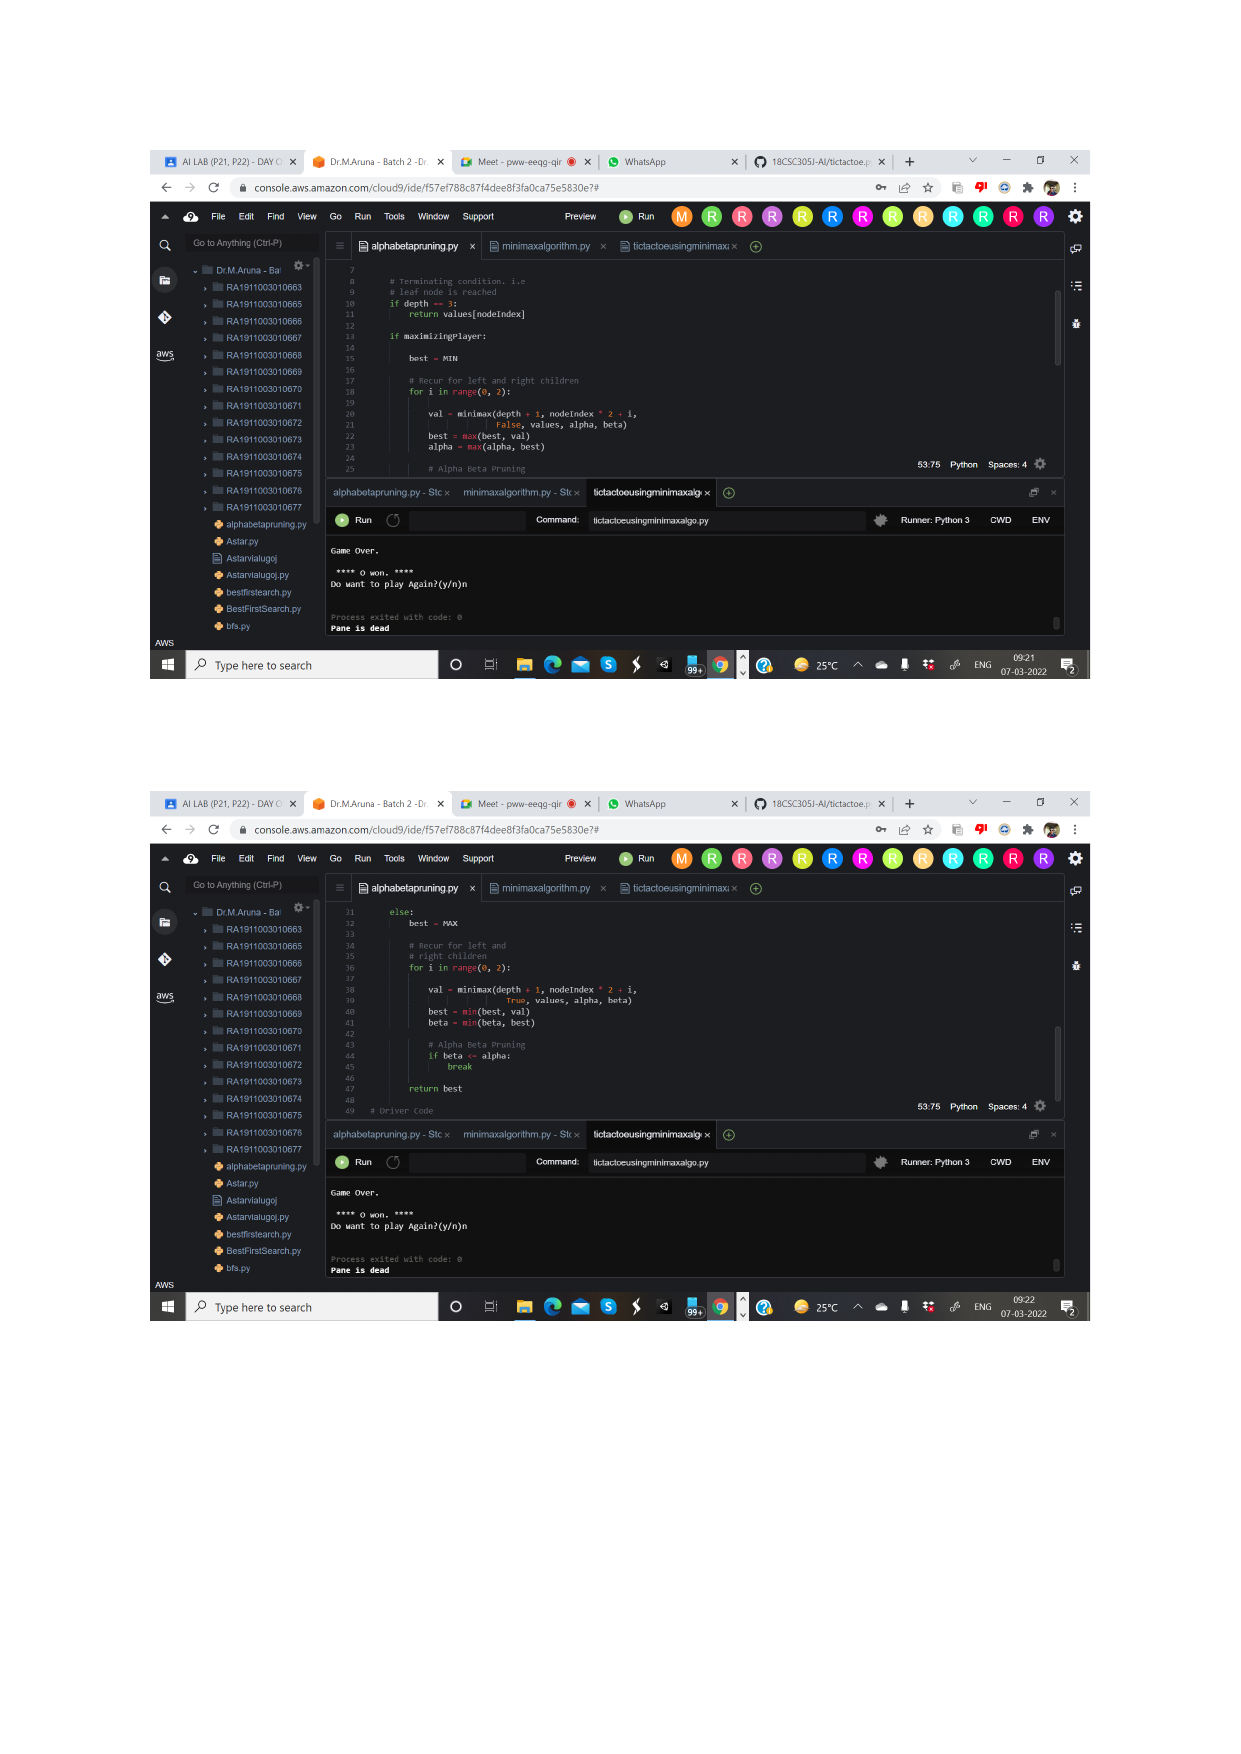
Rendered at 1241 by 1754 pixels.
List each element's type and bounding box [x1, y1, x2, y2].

picture [150, 150, 1091, 679]
picture [150, 791, 1091, 1321]
